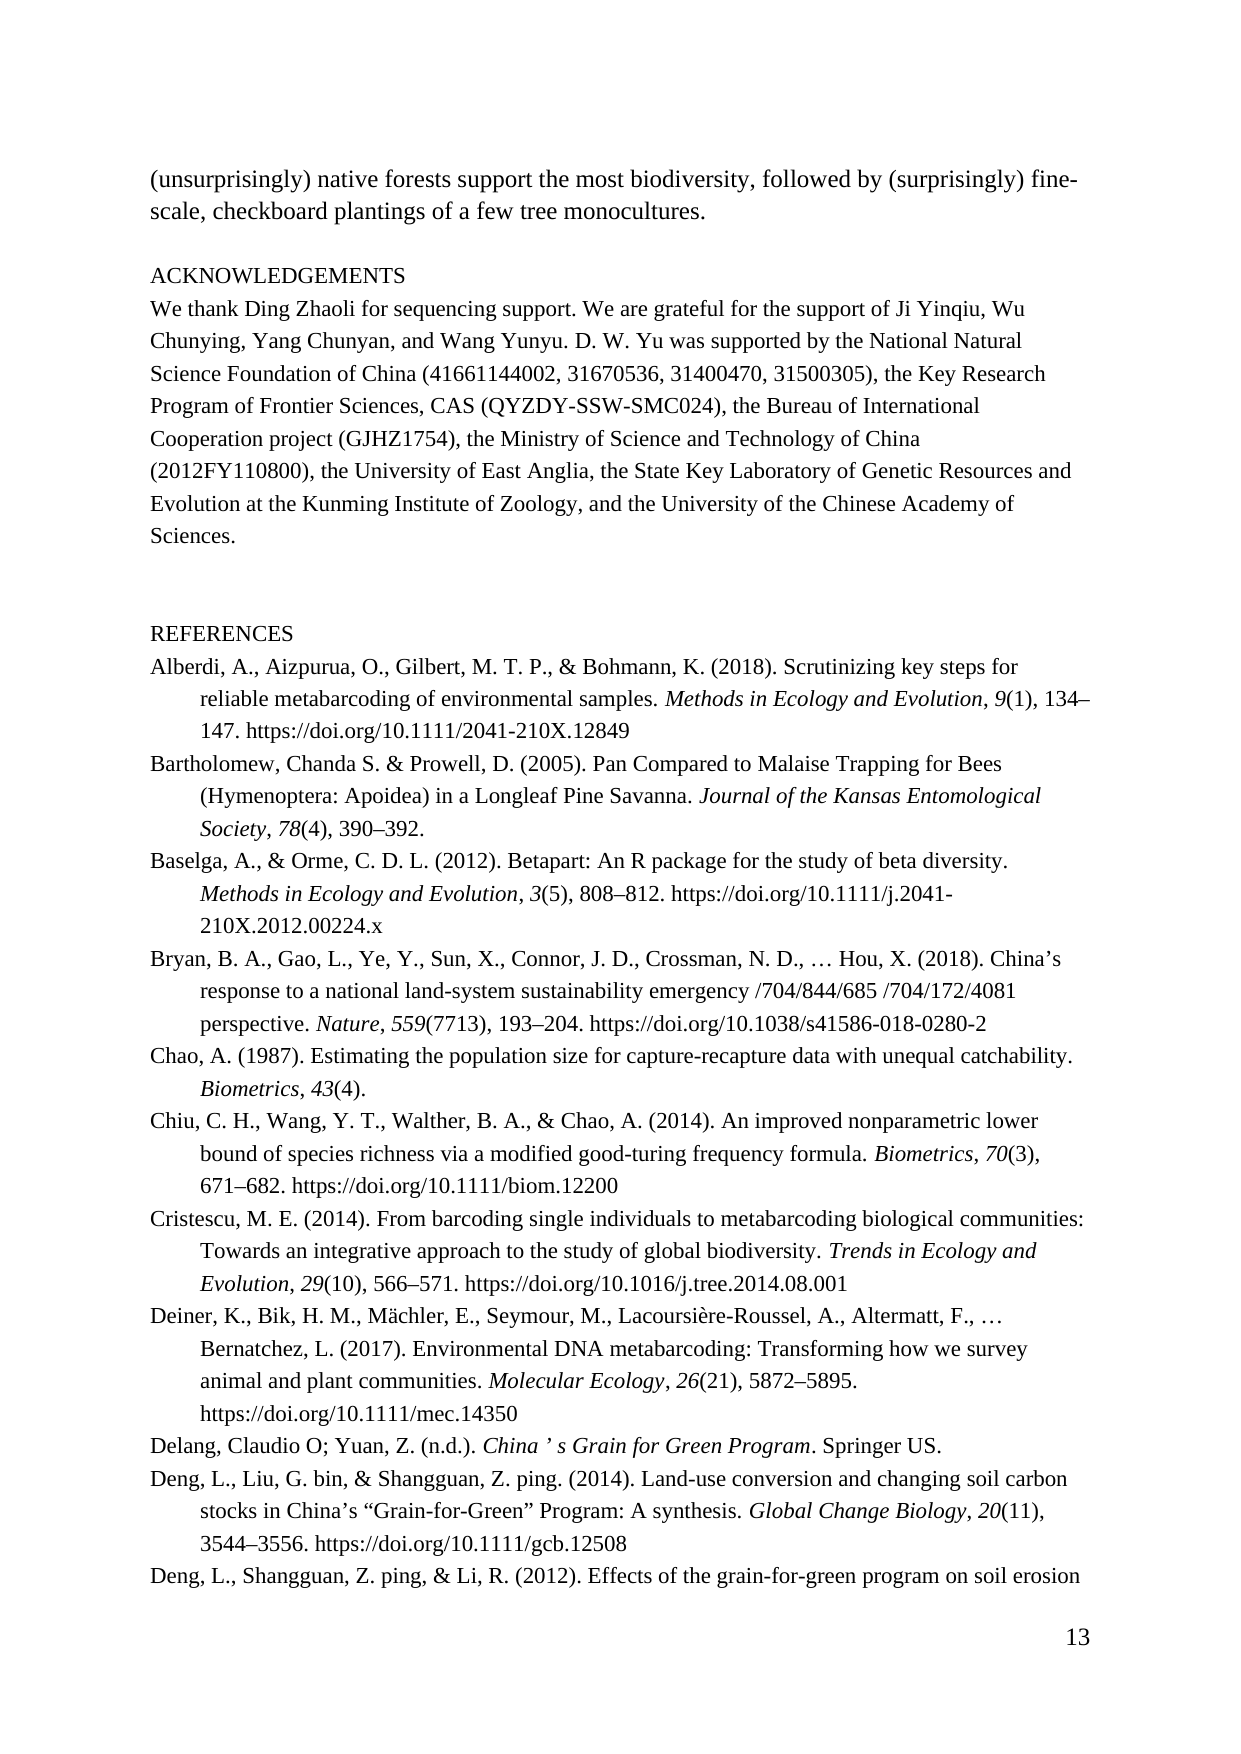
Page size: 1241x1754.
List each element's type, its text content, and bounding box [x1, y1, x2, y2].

text REFERENCES [150, 617, 1090, 649]
text Bartholomew, Chanda S. & Prowell, D. (2005). Pan Compared to Malaise Trapping for Bees (Hymenoptera: Apoidea) in a Longleaf Pine Savanna. Journal of the Kansas Entomological Society, 78(4), 390–392. [150, 747, 1090, 844]
text Baselga, A., & Orme, C. D. L. (2012). Betapart: An R package for the study of beta diversity. Methods in Ecology and Evolution, 3(5), 808–812. https://doi.org/10.1111/j.2041-210X.2012.00224.x [150, 844, 1090, 942]
text Delang, Claudio O; Yuan, Z. (n.d.). China ’ s Grain for Green Program. Springer US. [150, 1429, 1090, 1462]
text Deng, L., Liu, G. bin, & Shangguan, Z. ping. (2014). Land-use conversion and changing soil carbon stocks in China’s “Grain-for-Green” Program: A synthesis. Global Change Biology, 20(11), 3544–3556. https://doi.org/10.1111/gcb.12508 [150, 1462, 1090, 1559]
text We thank Ding Zhaoli for sequencing support. We are grateful for the support of Ji Yinqiu, Wu Chunying, Yang Chunyan, and Wang Yunyu. D. W. Yu was supported by the National Natural Science Foundation of China (41661144002, 31670536, 31400470, 31500305), the Key Research Program of Frontier Sciences, CAS (QYZDY-SSW-SMC024), the Bureau of International Cooperation project (GJHZ1754), the Ministry of Science and Technology of China (2012FY110800), the University of East Anglia, the State Key Laboratory of Genetic Resources and Evolution at the Kunming Institute of Zoology, and the University of the Chinese Academy of Sciences. [150, 292, 1090, 552]
text Bryan, B. A., Gao, L., Ye, Y., Sun, X., Connor, J. D., Crossman, N. D., … Hou, X. (2018). China’s response to a national land-system sustainability emergency /704/844/685 /704/172/4081 perspective. Nature, 559(7713), 193–204. https://doi.org/10.1038/s41586-018-0280-2 [150, 942, 1090, 1039]
text Deiner, K., Bik, H. M., Mächler, E., Seymour, M., Lacoursière-Roussel, A., Altermatt, F., … Bernatchez, L. (2017). Environmental DNA metabarcoding: Transforming how we survey animal and plant communities. Molecular Ecology, 26(21), 5872–5895. https://doi.org/10.1111/mec.14350 [150, 1299, 1090, 1429]
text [150, 1559, 1090, 1592]
text ACKNOWLEDGEMENTS [150, 259, 1090, 292]
text Chiu, C. H., Wang, Y. T., Walther, B. A., & Chao, A. (2014). An improved nonparametric lower bound of species richness via a modified good-turing frequency formula. Biometrics, 70(3), 671–682. https://doi.org/10.1111/biom.12200 [150, 1104, 1090, 1202]
text Chao, A. (1987). Estimating the population size for capture-recapture data with unequal catchability. Biometrics, 43(4). [150, 1039, 1090, 1104]
text Cristescu, M. E. (2014). From barcoding single individuals to metabarcoding biological communities: Towards an integrative approach to the study of global biodiversity. Trends in Ecology and Evolution, 29(10), 566–571. https://doi.org/10.1016/j.tree.2014.08.001 [150, 1202, 1090, 1299]
text Alberdi, A., Aizpurua, O., Gilbert, M. T. P., & Bohmann, K. (2018). Scrutinizing key steps for reliable metabarcoding of environmental samples. Methods in Ecology and Evolution, 9(1), 134–147. https://doi.org/10.1111/2041-210X.12849 [150, 649, 1090, 747]
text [150, 162, 1090, 227]
